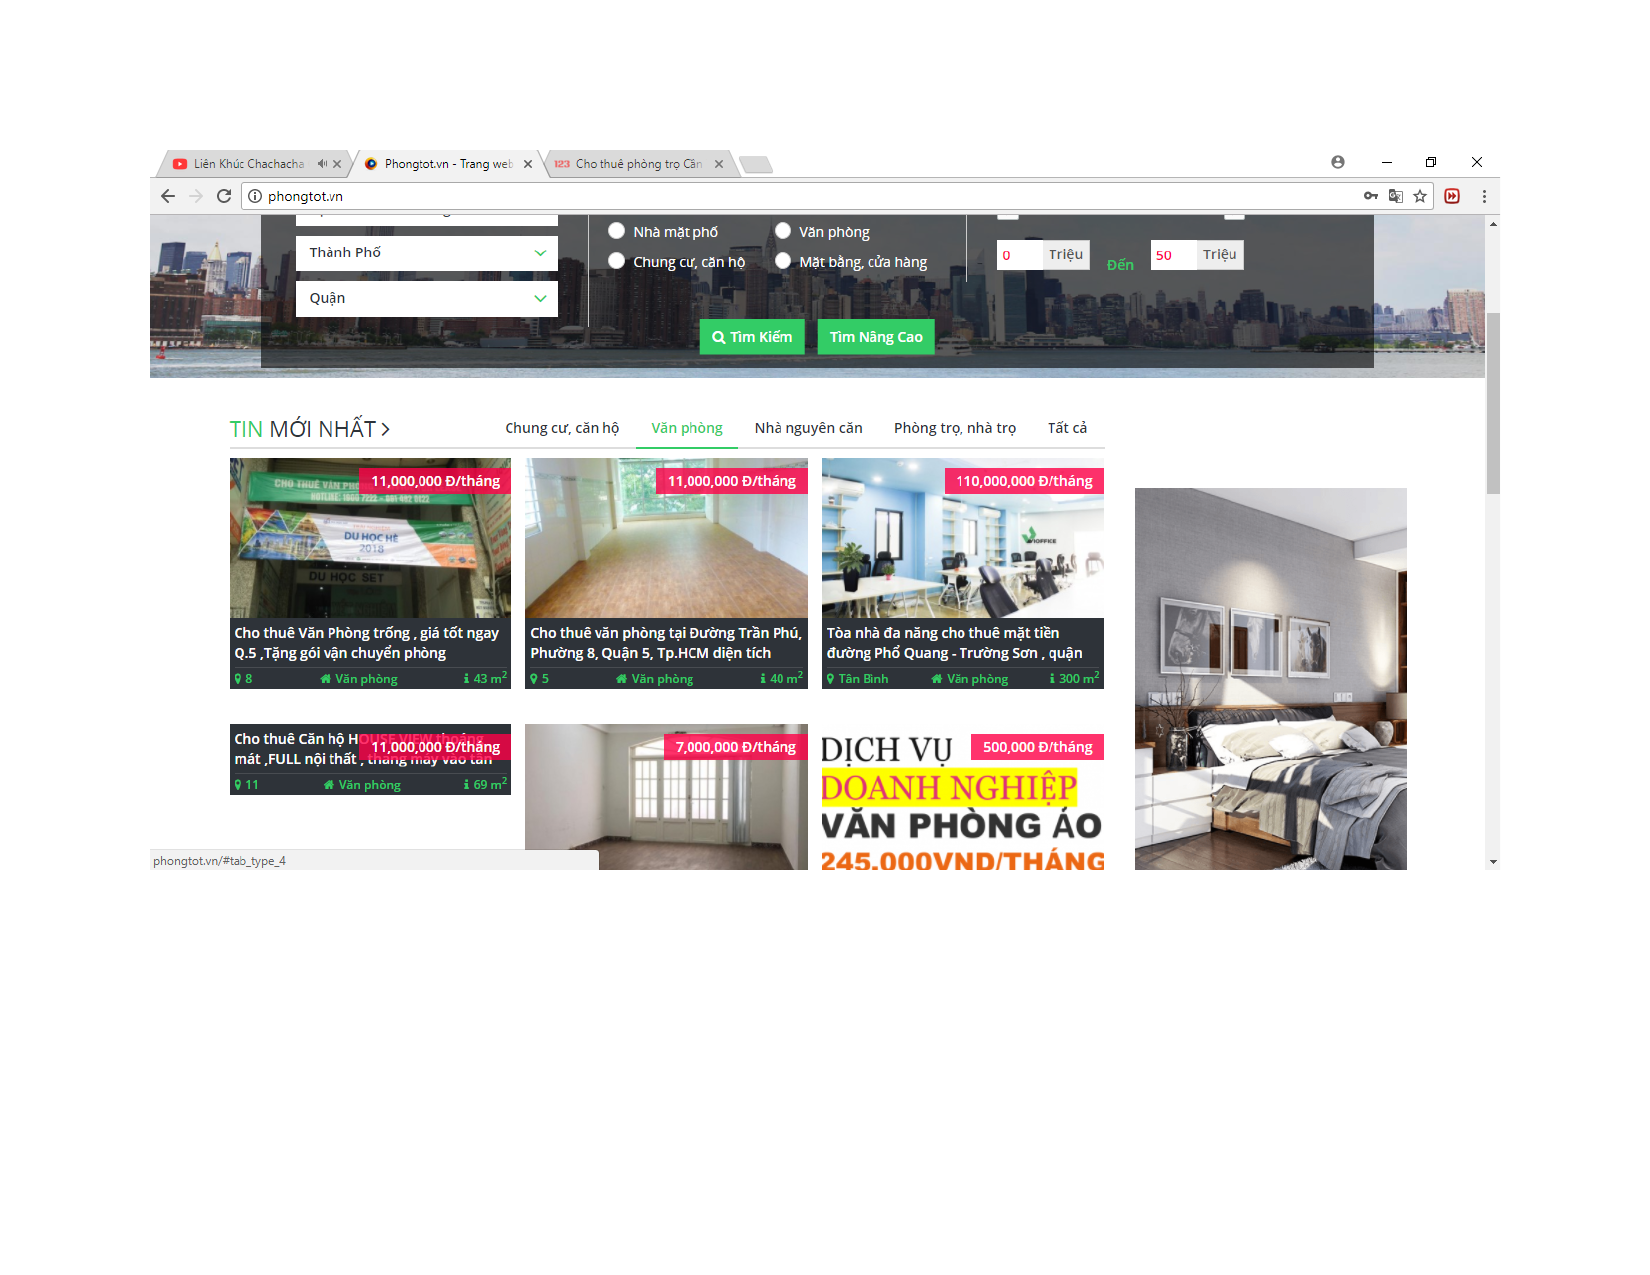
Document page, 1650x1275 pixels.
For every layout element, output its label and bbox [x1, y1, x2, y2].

picture [150, 150, 1500, 870]
